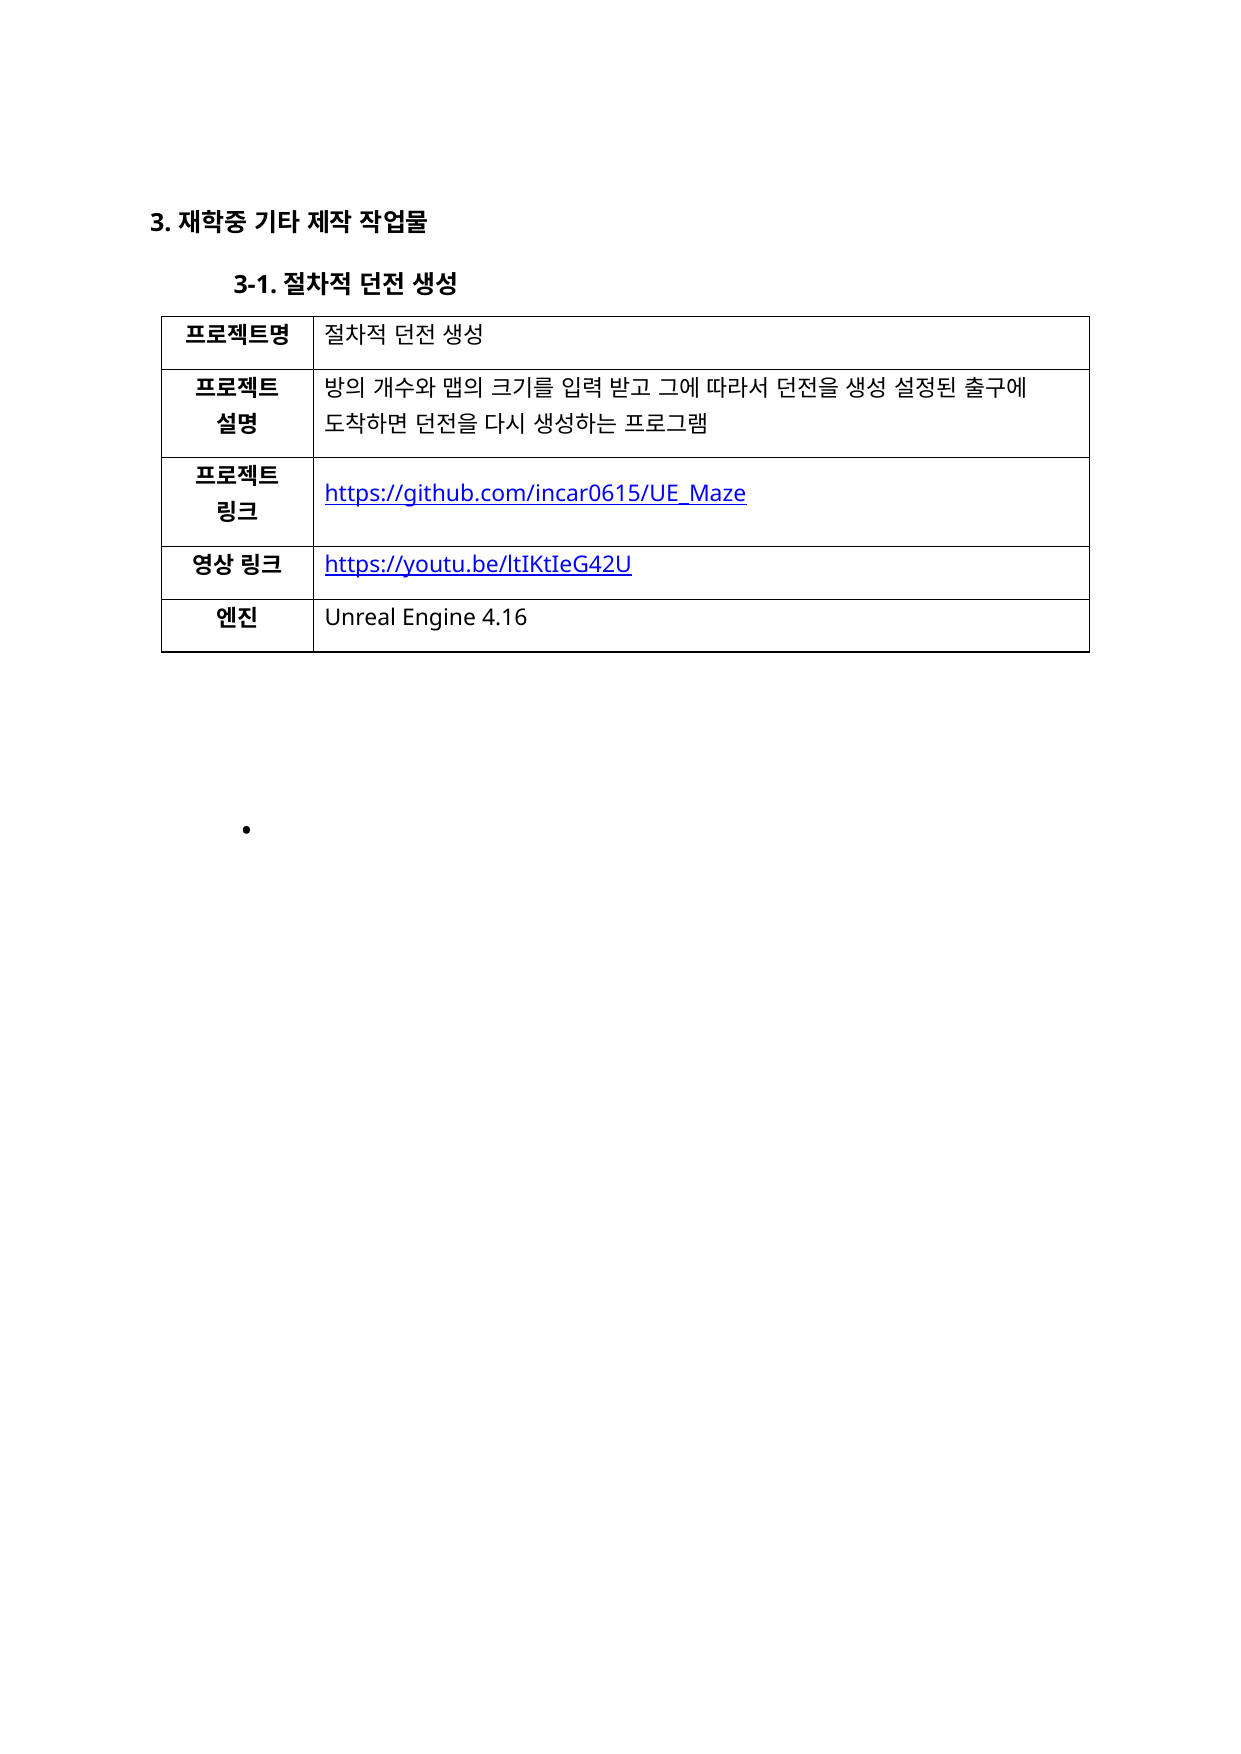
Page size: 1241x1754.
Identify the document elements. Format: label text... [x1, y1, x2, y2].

table_cell 프로젝트 설명 [162, 370, 313, 457]
table_cell 프로젝트 링크 [162, 458, 313, 546]
text 3. 재학중 기타 제작 작업물 [150, 202, 1090, 238]
table_cell 방의 개수와 맵의 크기를 입력 받고 그에 따라서 던전을 생성 설정된 출구에 도착하면 던전을 다시 생성하는 프로그램 [314, 370, 1089, 457]
table_cell https://github.com/incar0615/UE_Maze [314, 458, 1089, 546]
table_cell Unreal Engine 4.16 [314, 600, 1089, 651]
table_header 절차적 던전 생성 [314, 317, 1089, 368]
table_cell https://youtu.be/ltIKtIeG42U [314, 547, 1089, 599]
table_cell 영상 링크 [162, 547, 313, 599]
table_header 프로젝트명 [162, 317, 313, 368]
table_cell 엔진 [162, 600, 313, 651]
text 3-1. 절차적 던전 생성 [233, 264, 1090, 300]
